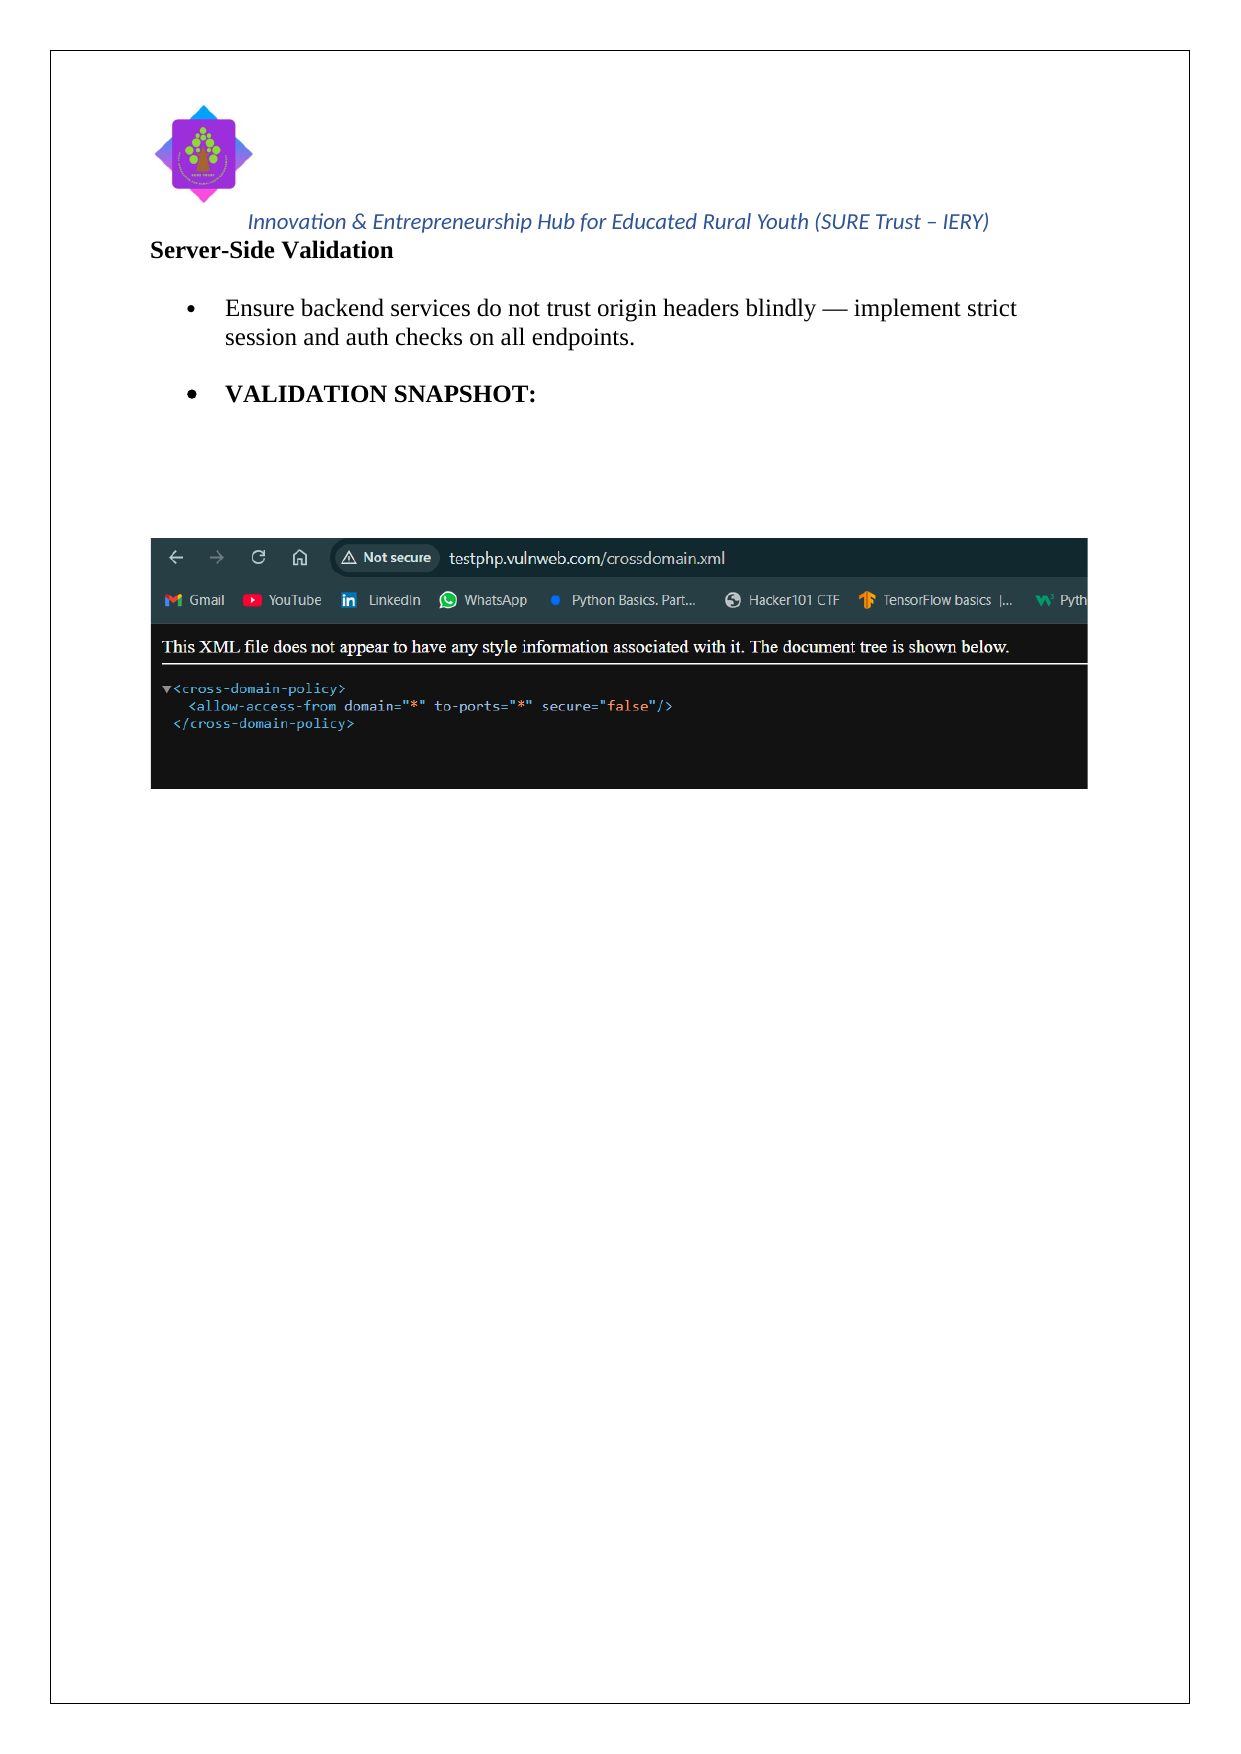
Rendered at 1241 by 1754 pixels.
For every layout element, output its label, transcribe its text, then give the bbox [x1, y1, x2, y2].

picture [150, 538, 1087, 789]
list VALIDATION SNAPSHOT: [187, 379, 1090, 408]
list Ensure backend services do not trust origin headers blindly — implement strict session and auth checks on all endpoints. [187, 293, 1090, 350]
picture [150, 101, 255, 207]
text Server-Side Validation [150, 235, 1090, 264]
